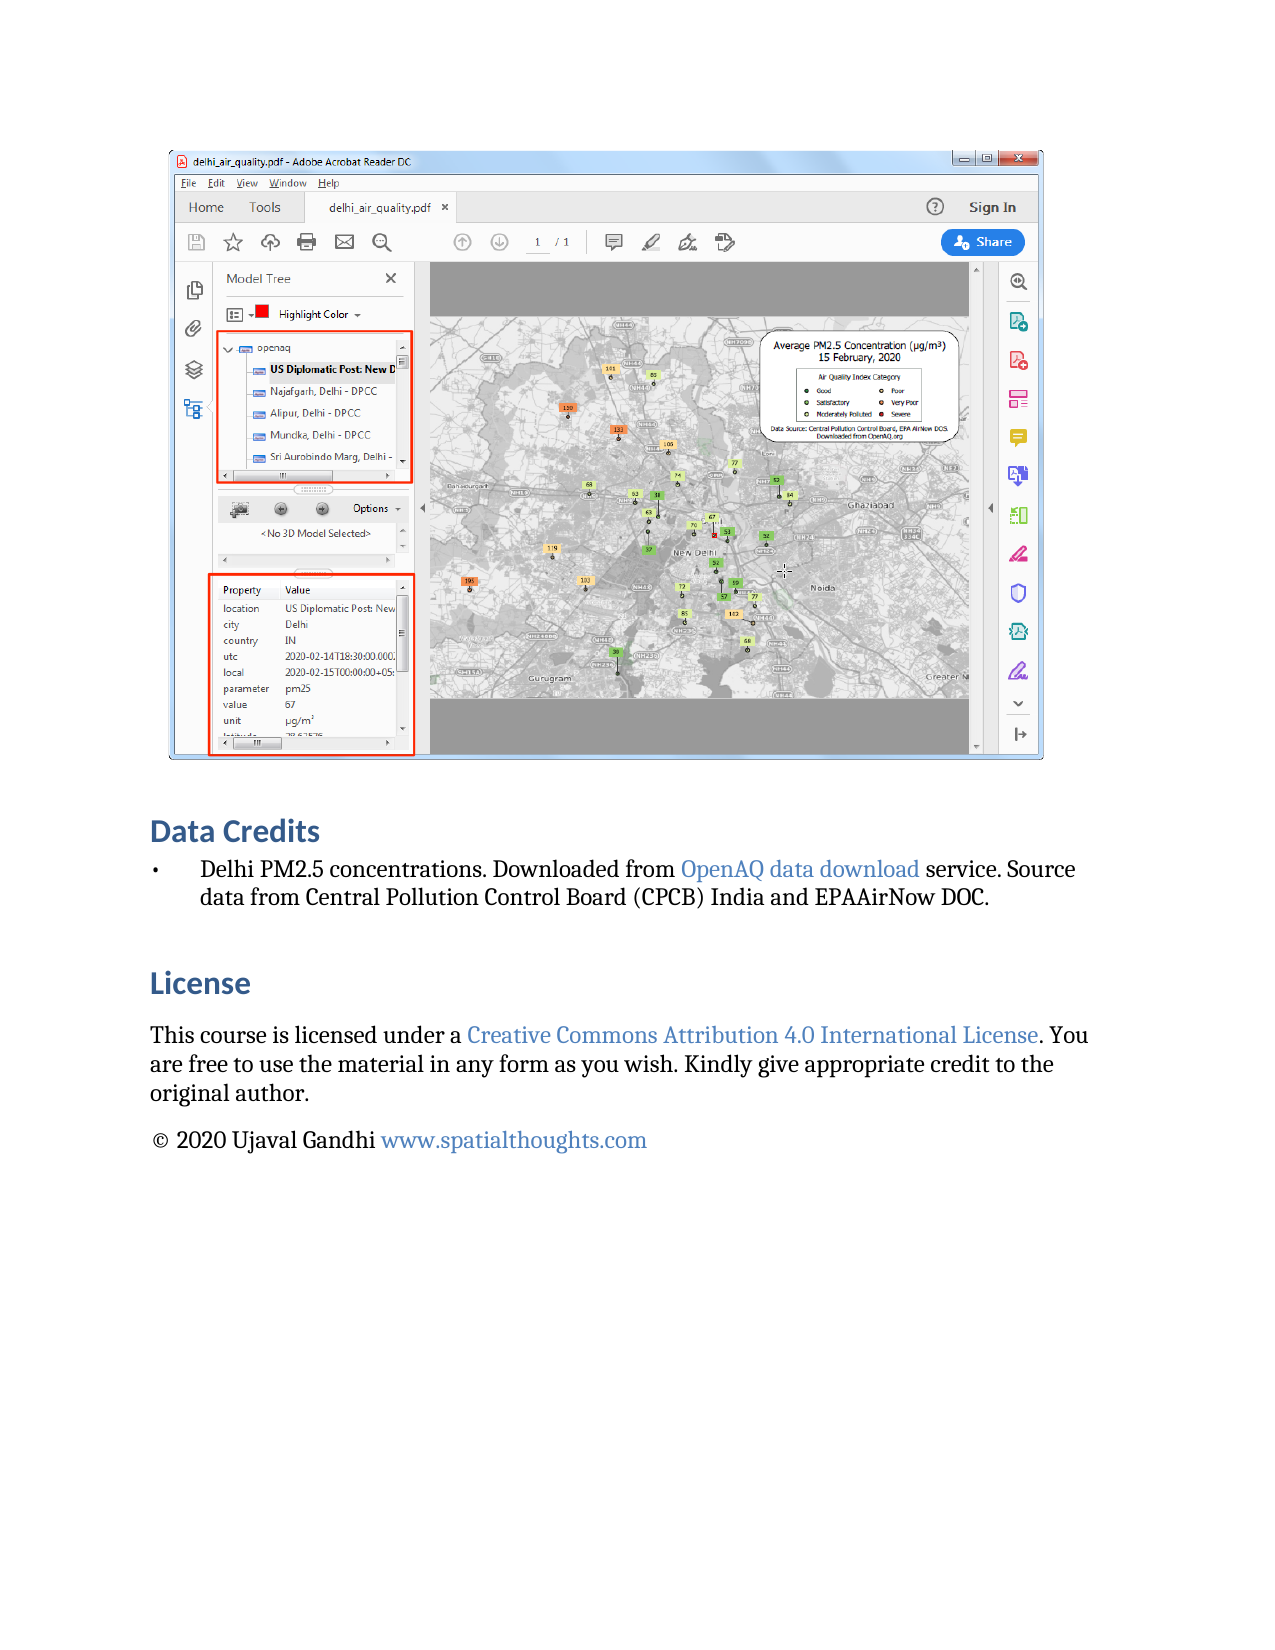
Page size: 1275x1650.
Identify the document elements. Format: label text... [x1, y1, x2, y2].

list Delhi PM2.5 concentrations. Downloaded from OpenAQ data download service. Source data from Central Pollution Control Board (CPCB) India and EPAAirNow DOC. [150, 854, 1125, 912]
subtitle Data Credits [150, 810, 1125, 851]
picture [168, 150, 1044, 760]
subtitle License [150, 962, 1125, 1003]
text © 2020 Ujaval Gandhi www.spatialthoughts.com [150, 1126, 1125, 1155]
text This course is licensed under a Creative Commons Attribution 4.0 International License. You are free to use the material in any form as you wish. Kindly give appropriate credit to the original author. [150, 1021, 1125, 1108]
